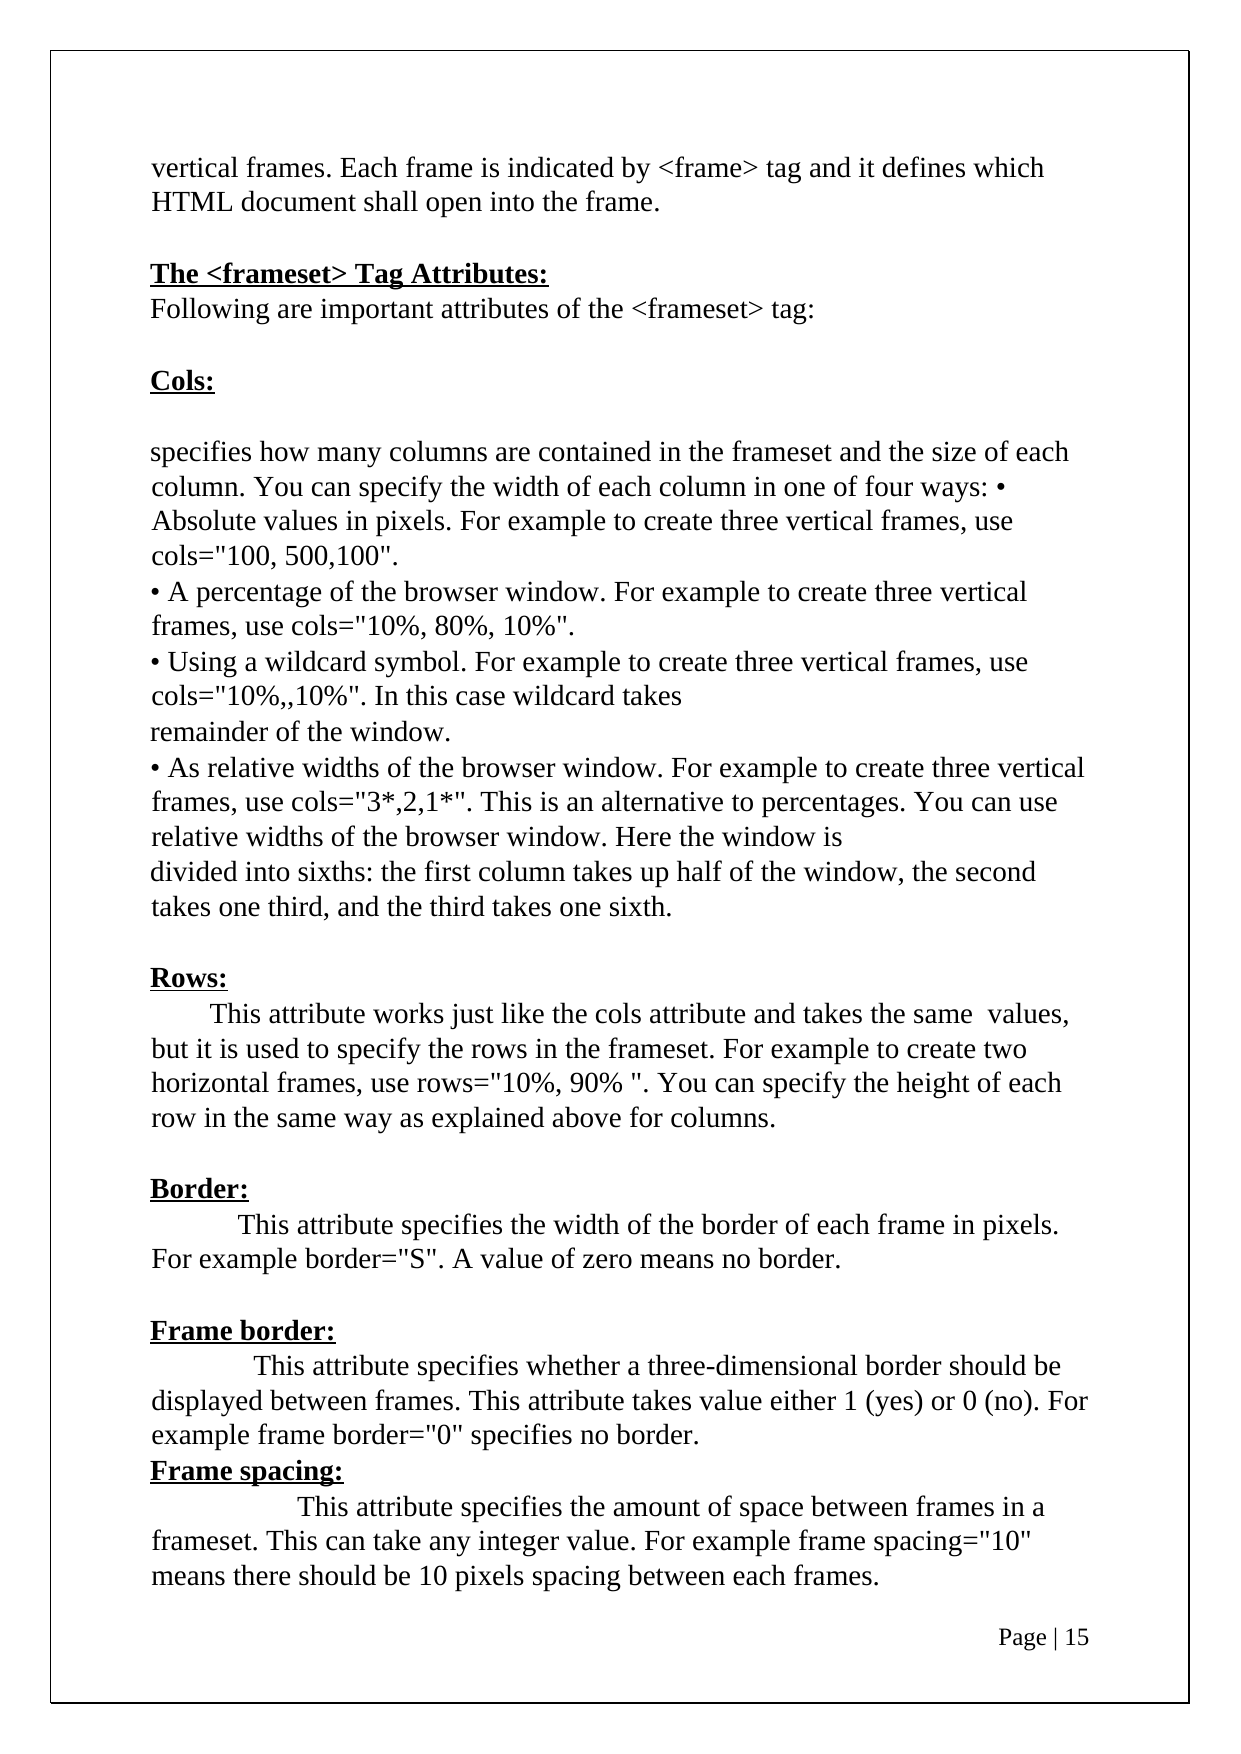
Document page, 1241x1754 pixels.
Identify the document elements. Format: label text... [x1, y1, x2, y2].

text divided into sixths: the first column takes up half of the window, the second takes one third, and the third takes one sixth. [150, 854, 1089, 923]
text Frame spacing: [150, 1453, 1089, 1487]
text Cols: [150, 363, 1089, 397]
text This attribute specifies the width of the border of each frame in pixels. For example border="S". A value of zero means no border. [150, 1207, 1089, 1275]
text • A percentage of the browser window. For example to create three vertical frames, use cols="10%, 80%, 10%". [150, 574, 1089, 642]
text This attribute works just like the cols attribute and takes the same values, but it is used to specify the rows in the frameset. For example to create two horizontal frames, use rows="10%, 90% ". You can specify the height of each row in the same way as explained above for columns. [151, 996, 1089, 1133]
text • Using a wildcard symbol. For example to create three vertical frames, use cols="10%,,10%". In this case wildcard takes [150, 644, 1089, 712]
text This attribute specifies the amount of space between frames in a frameset. This can take any integer value. For example frame spacing="10" means there should be 10 pixels spacing between each frames. [151, 1489, 1089, 1591]
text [150, 150, 1089, 218]
text specifies how many columns are contained in the frameset and the size of each column. You can specify the width of each column in one of four ways: • Absolute values in pixels. For example to create three vertical frames, use cols="100, 500,100". [150, 434, 1089, 572]
text Frame border: [150, 1313, 1089, 1346]
text This attribute specifies whether a three-dimensional border should be displayed between frames. This attribute takes value either 1 (yes) or 0 (no). For example frame border="0" specifies no border. [151, 1348, 1089, 1451]
text The <frameset> Tag Attributes: [150, 256, 1089, 289]
text Border: [150, 1171, 1089, 1205]
text Rows: [150, 961, 1089, 994]
text remainder of the window. [150, 714, 1089, 748]
text Following are important attributes of the <frameset> tag: [150, 292, 1089, 325]
text • As relative widths of the browser window. For example to create three vertical frames, use cols="3*,2,1*". This is an alternative to percentages. You can use relative widths of the browser window. Here the window is [150, 750, 1089, 852]
